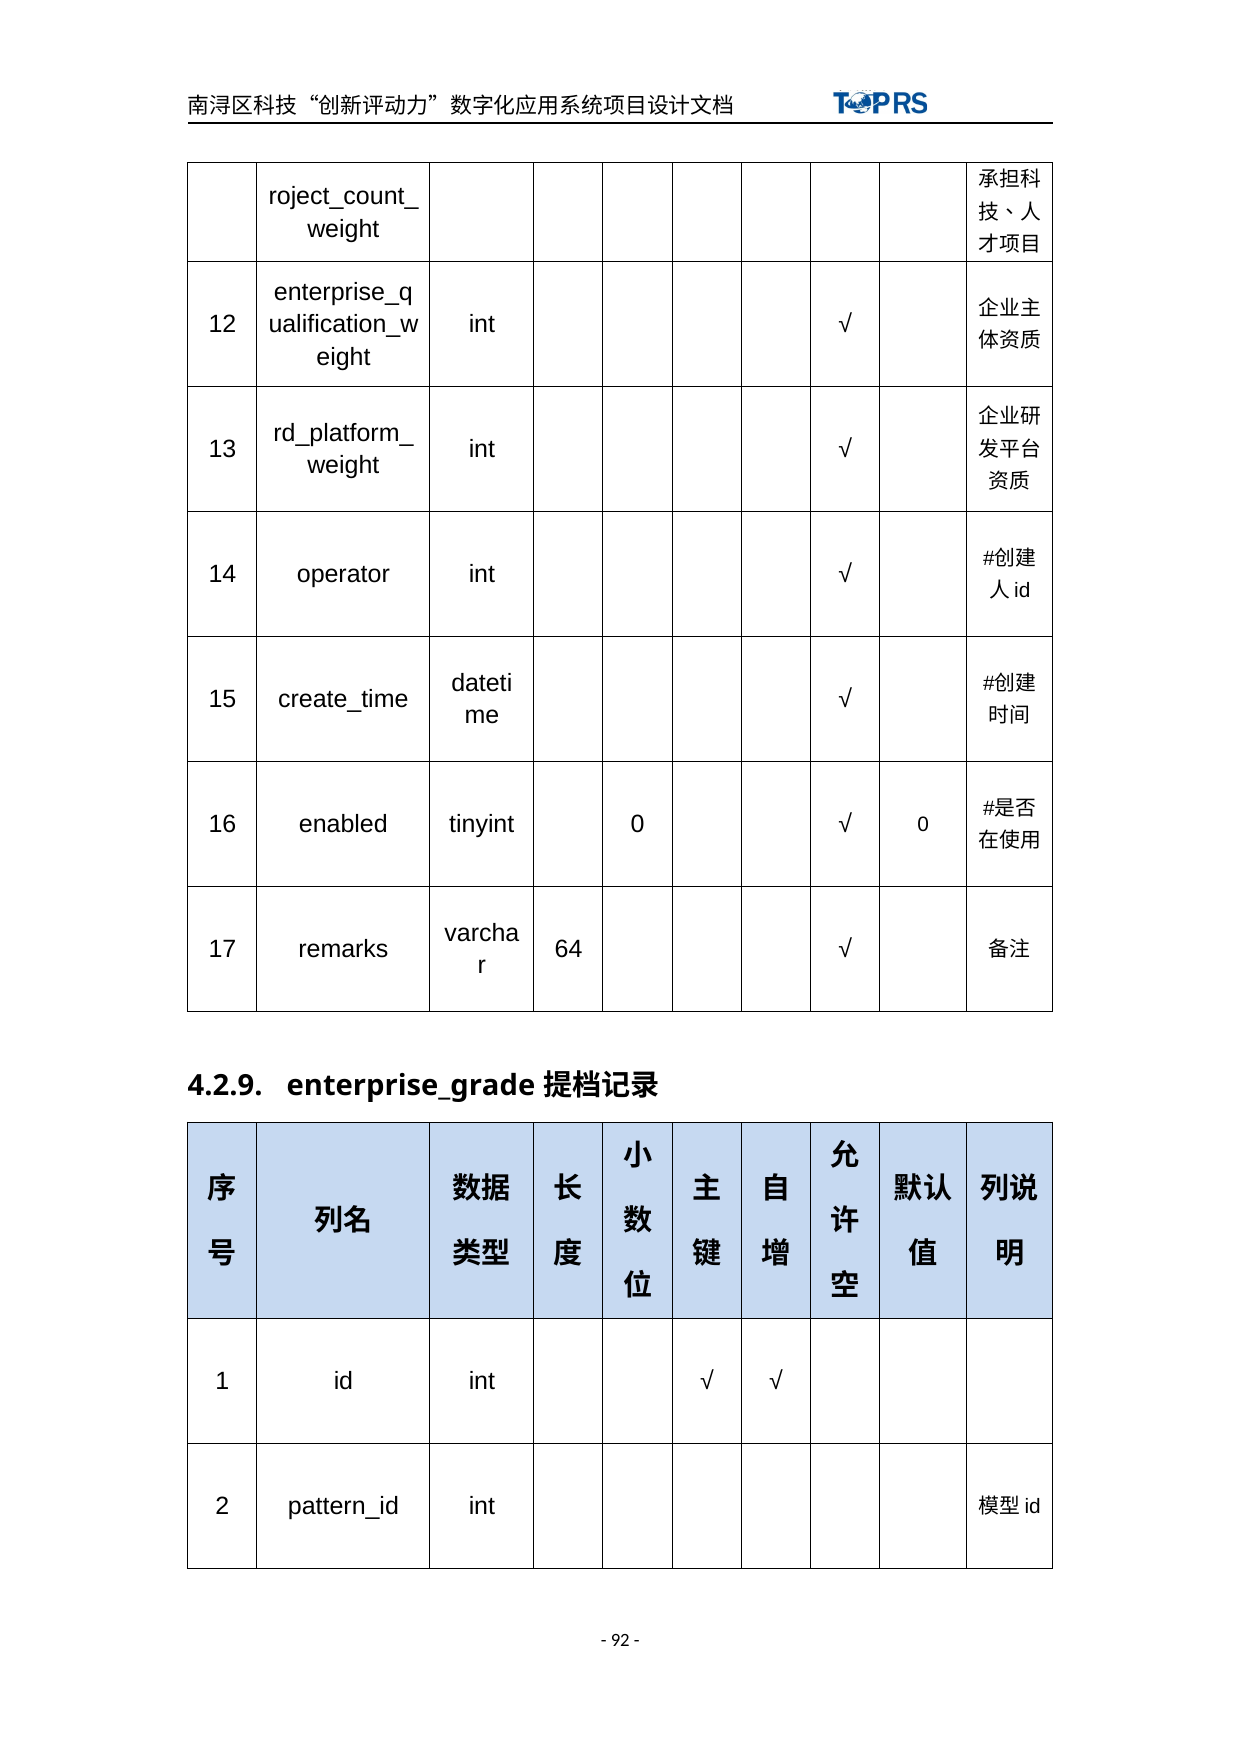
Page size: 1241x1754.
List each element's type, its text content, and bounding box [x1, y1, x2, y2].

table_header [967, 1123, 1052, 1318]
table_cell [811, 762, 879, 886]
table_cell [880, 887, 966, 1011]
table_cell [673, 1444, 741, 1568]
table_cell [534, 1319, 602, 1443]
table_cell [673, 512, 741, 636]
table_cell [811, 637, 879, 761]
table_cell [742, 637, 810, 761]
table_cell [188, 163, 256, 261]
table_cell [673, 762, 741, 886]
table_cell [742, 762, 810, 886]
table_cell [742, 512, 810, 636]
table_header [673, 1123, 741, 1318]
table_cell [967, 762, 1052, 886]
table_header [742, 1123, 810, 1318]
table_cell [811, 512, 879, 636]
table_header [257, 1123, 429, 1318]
picture [832, 90, 928, 114]
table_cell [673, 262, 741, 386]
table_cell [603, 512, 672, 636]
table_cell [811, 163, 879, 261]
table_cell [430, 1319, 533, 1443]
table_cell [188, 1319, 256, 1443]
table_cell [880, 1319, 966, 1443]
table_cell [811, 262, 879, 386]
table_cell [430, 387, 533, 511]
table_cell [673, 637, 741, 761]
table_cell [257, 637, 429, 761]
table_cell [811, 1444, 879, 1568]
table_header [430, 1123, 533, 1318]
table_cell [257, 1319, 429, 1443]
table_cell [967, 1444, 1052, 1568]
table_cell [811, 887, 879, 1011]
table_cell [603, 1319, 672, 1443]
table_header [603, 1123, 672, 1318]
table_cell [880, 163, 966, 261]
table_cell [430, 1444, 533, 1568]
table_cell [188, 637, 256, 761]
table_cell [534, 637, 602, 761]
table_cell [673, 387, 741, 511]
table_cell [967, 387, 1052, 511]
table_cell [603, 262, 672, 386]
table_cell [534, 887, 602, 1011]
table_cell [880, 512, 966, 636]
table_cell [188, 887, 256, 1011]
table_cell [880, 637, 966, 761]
list enterprise_grade 提档记录 [187, 1050, 1053, 1115]
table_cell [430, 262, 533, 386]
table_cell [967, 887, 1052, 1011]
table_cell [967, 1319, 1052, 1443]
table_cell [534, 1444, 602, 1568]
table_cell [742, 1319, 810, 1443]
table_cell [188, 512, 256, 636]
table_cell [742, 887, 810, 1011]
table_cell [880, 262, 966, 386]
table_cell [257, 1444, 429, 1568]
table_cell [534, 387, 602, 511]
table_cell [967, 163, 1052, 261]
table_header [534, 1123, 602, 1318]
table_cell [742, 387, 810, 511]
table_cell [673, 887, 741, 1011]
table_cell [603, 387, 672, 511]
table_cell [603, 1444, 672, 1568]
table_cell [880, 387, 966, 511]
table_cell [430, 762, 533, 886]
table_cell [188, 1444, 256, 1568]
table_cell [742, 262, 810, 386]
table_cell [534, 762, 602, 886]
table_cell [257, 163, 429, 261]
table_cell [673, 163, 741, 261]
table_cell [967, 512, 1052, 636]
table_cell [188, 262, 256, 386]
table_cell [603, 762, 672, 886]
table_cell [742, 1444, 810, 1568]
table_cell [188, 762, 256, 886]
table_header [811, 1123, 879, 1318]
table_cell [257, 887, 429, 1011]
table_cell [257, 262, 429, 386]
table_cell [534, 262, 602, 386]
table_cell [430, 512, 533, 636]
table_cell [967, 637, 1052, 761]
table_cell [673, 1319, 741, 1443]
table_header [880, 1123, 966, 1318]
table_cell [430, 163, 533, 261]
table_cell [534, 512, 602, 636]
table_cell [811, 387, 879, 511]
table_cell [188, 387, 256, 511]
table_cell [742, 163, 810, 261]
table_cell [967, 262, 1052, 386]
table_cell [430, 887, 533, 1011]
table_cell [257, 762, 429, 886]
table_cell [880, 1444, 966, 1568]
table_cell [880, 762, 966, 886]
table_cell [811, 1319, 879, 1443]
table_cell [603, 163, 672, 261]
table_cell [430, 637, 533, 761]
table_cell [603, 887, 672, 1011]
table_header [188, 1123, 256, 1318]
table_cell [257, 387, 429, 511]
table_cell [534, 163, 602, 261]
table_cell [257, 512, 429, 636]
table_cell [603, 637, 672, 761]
